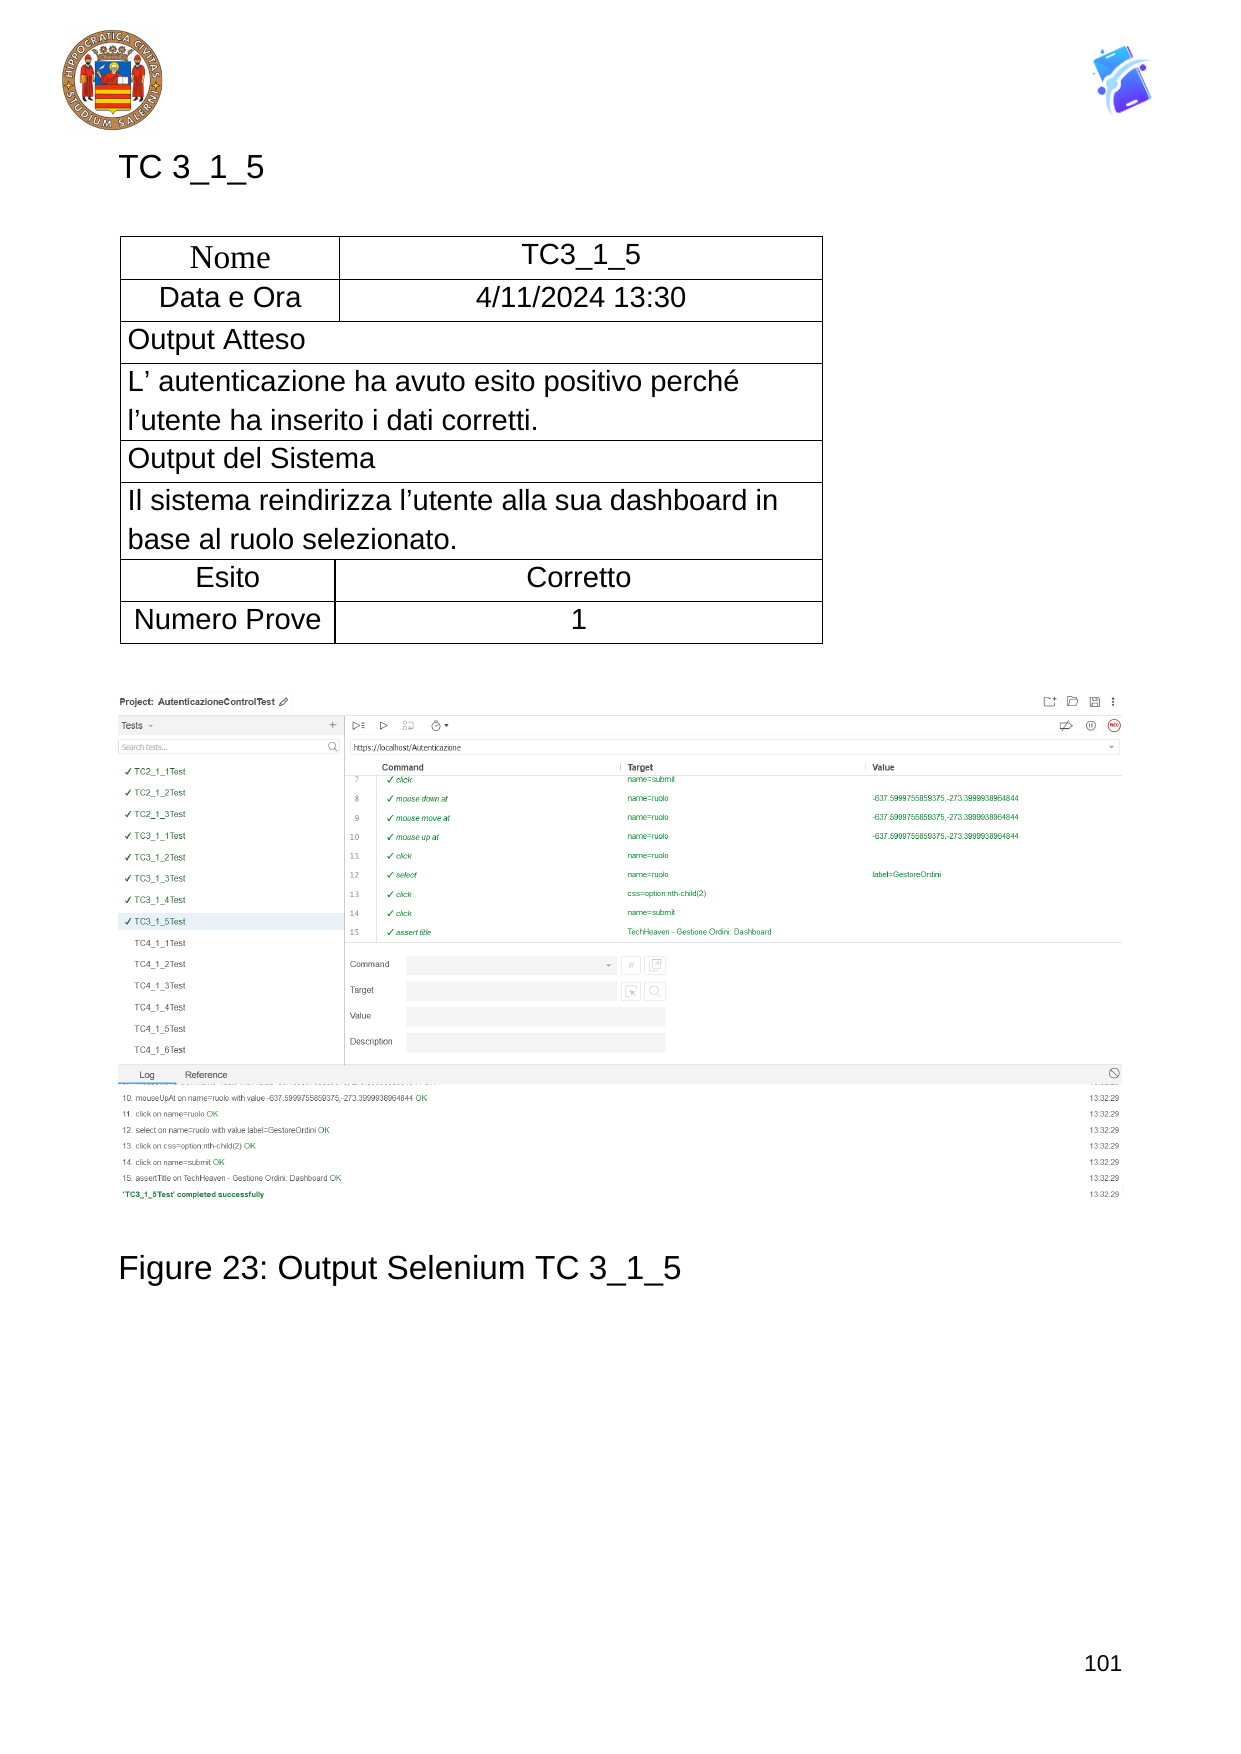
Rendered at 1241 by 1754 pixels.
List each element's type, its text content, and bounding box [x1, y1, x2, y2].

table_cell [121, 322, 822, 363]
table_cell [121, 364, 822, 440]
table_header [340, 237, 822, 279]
picture [61, 29, 163, 131]
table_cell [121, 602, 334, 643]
text Figure 23: Output Selenium TC 3_1_5 [118, 1248, 1122, 1287]
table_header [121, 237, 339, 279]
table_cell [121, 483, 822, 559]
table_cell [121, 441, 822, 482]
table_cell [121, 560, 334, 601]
text TC 3_1_5 [118, 148, 1122, 186]
picture [1066, 25, 1178, 147]
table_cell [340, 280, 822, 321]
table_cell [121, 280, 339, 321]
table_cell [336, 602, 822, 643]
picture [118, 688, 1123, 1201]
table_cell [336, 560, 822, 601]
